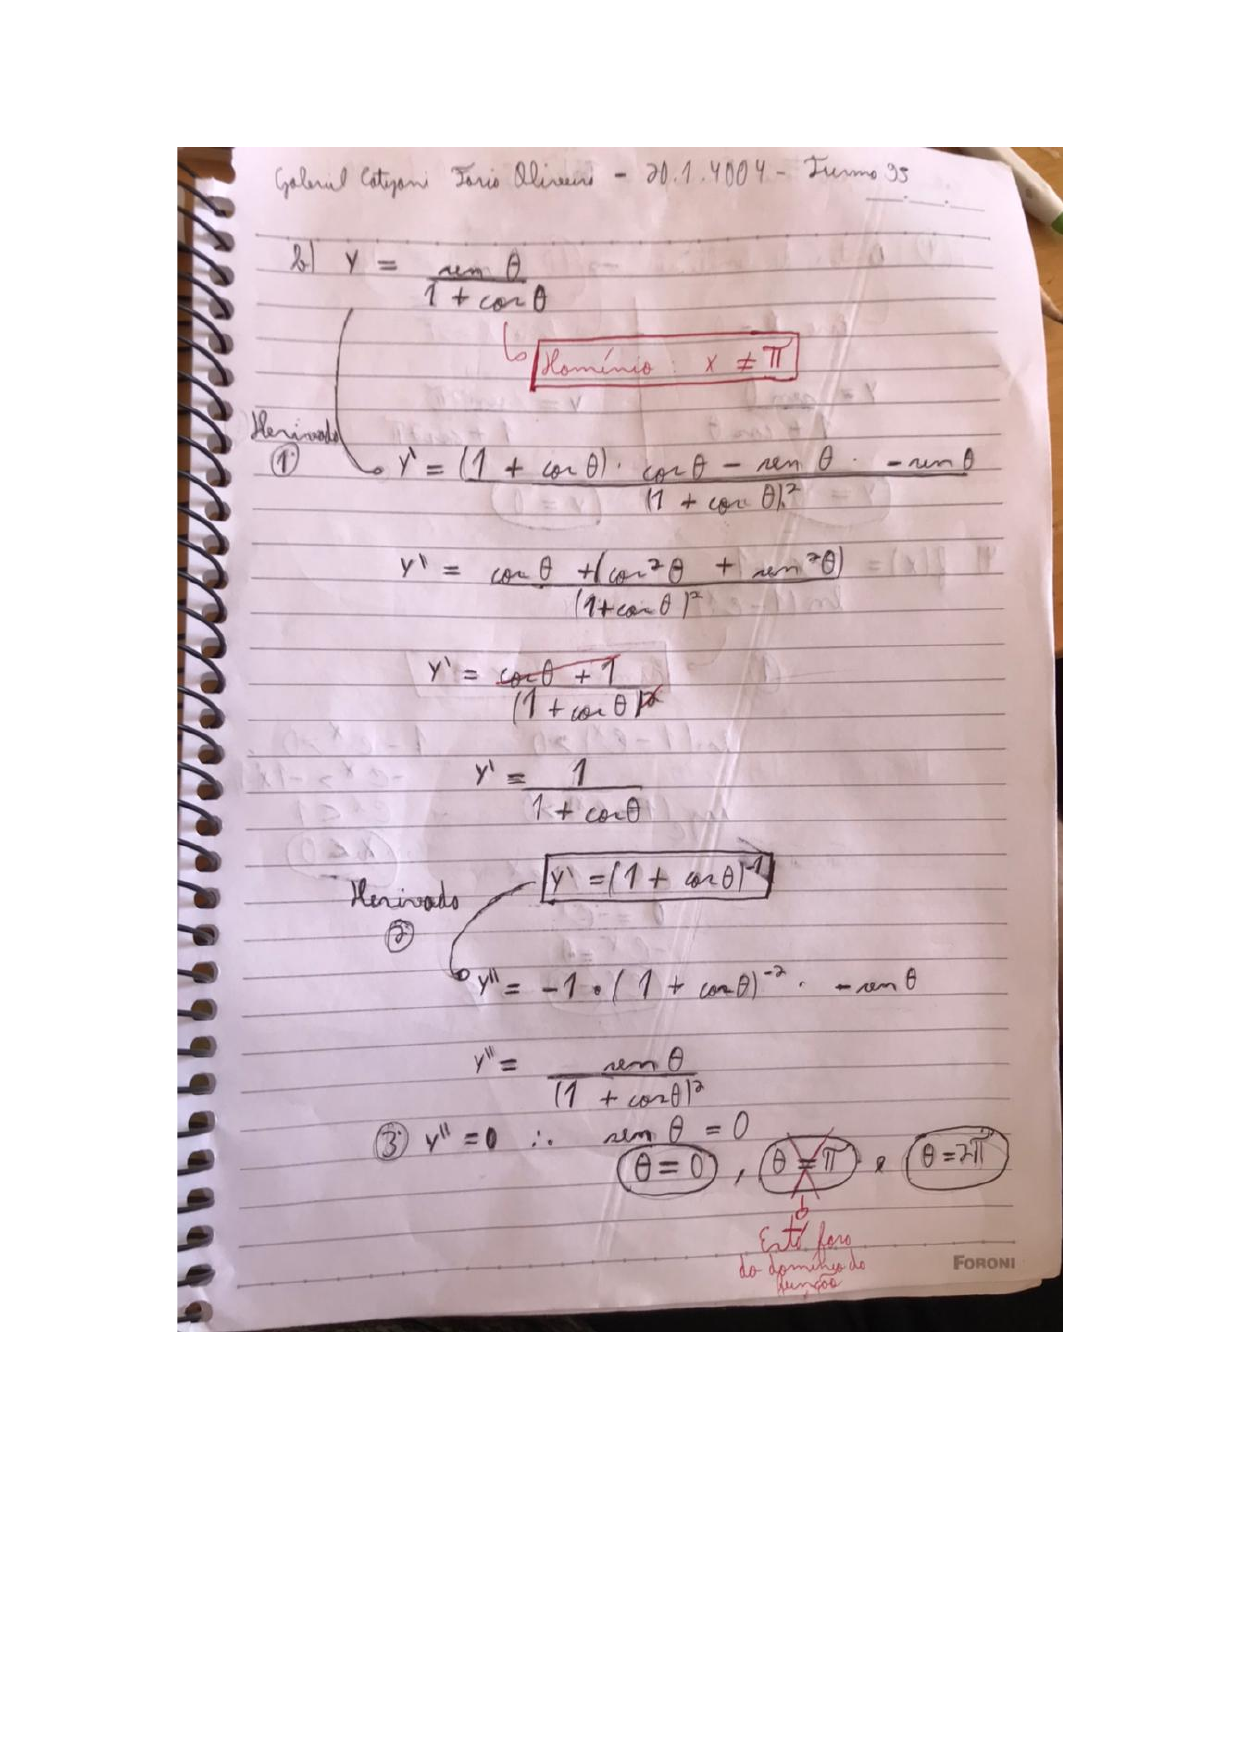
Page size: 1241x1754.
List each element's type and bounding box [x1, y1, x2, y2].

picture [177, 147, 1063, 1332]
